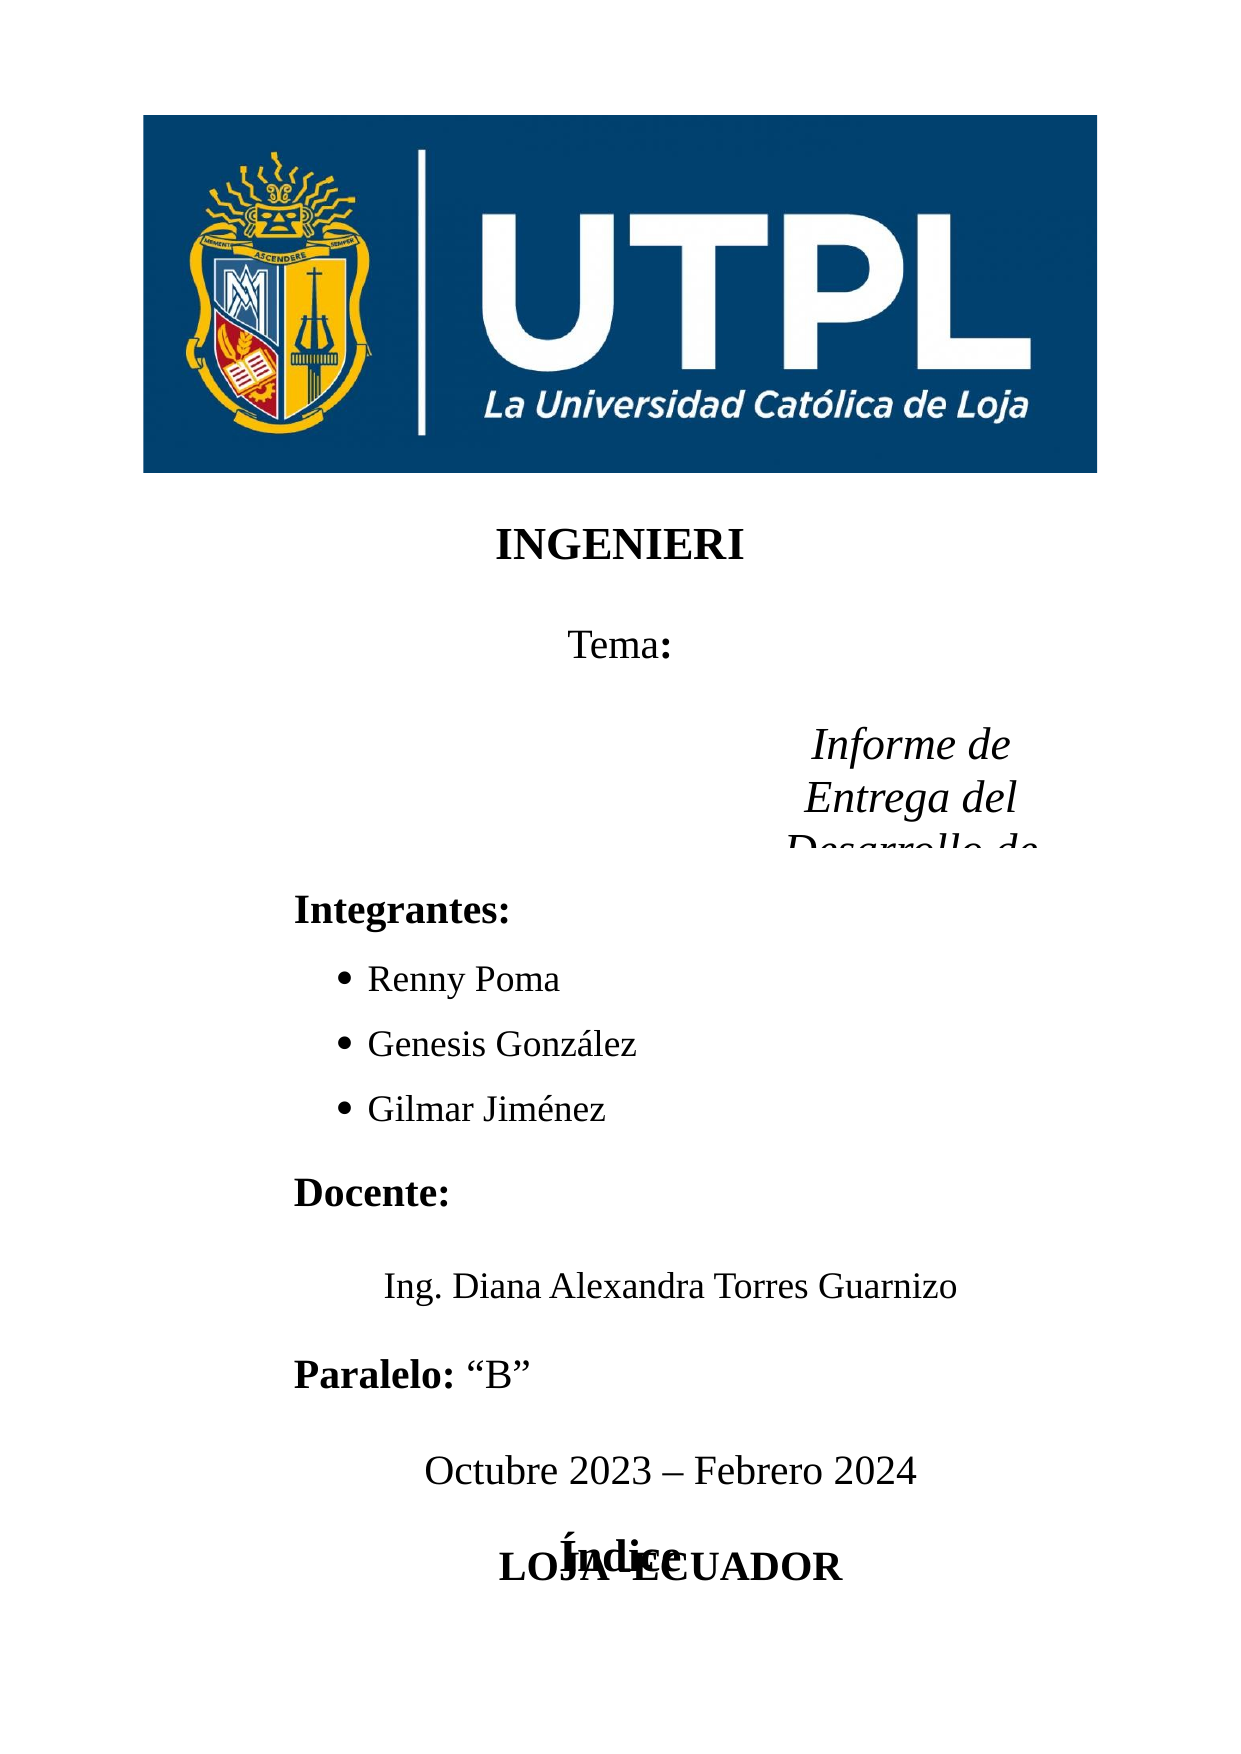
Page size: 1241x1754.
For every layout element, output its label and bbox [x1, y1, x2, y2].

picture [143, 115, 1098, 473]
